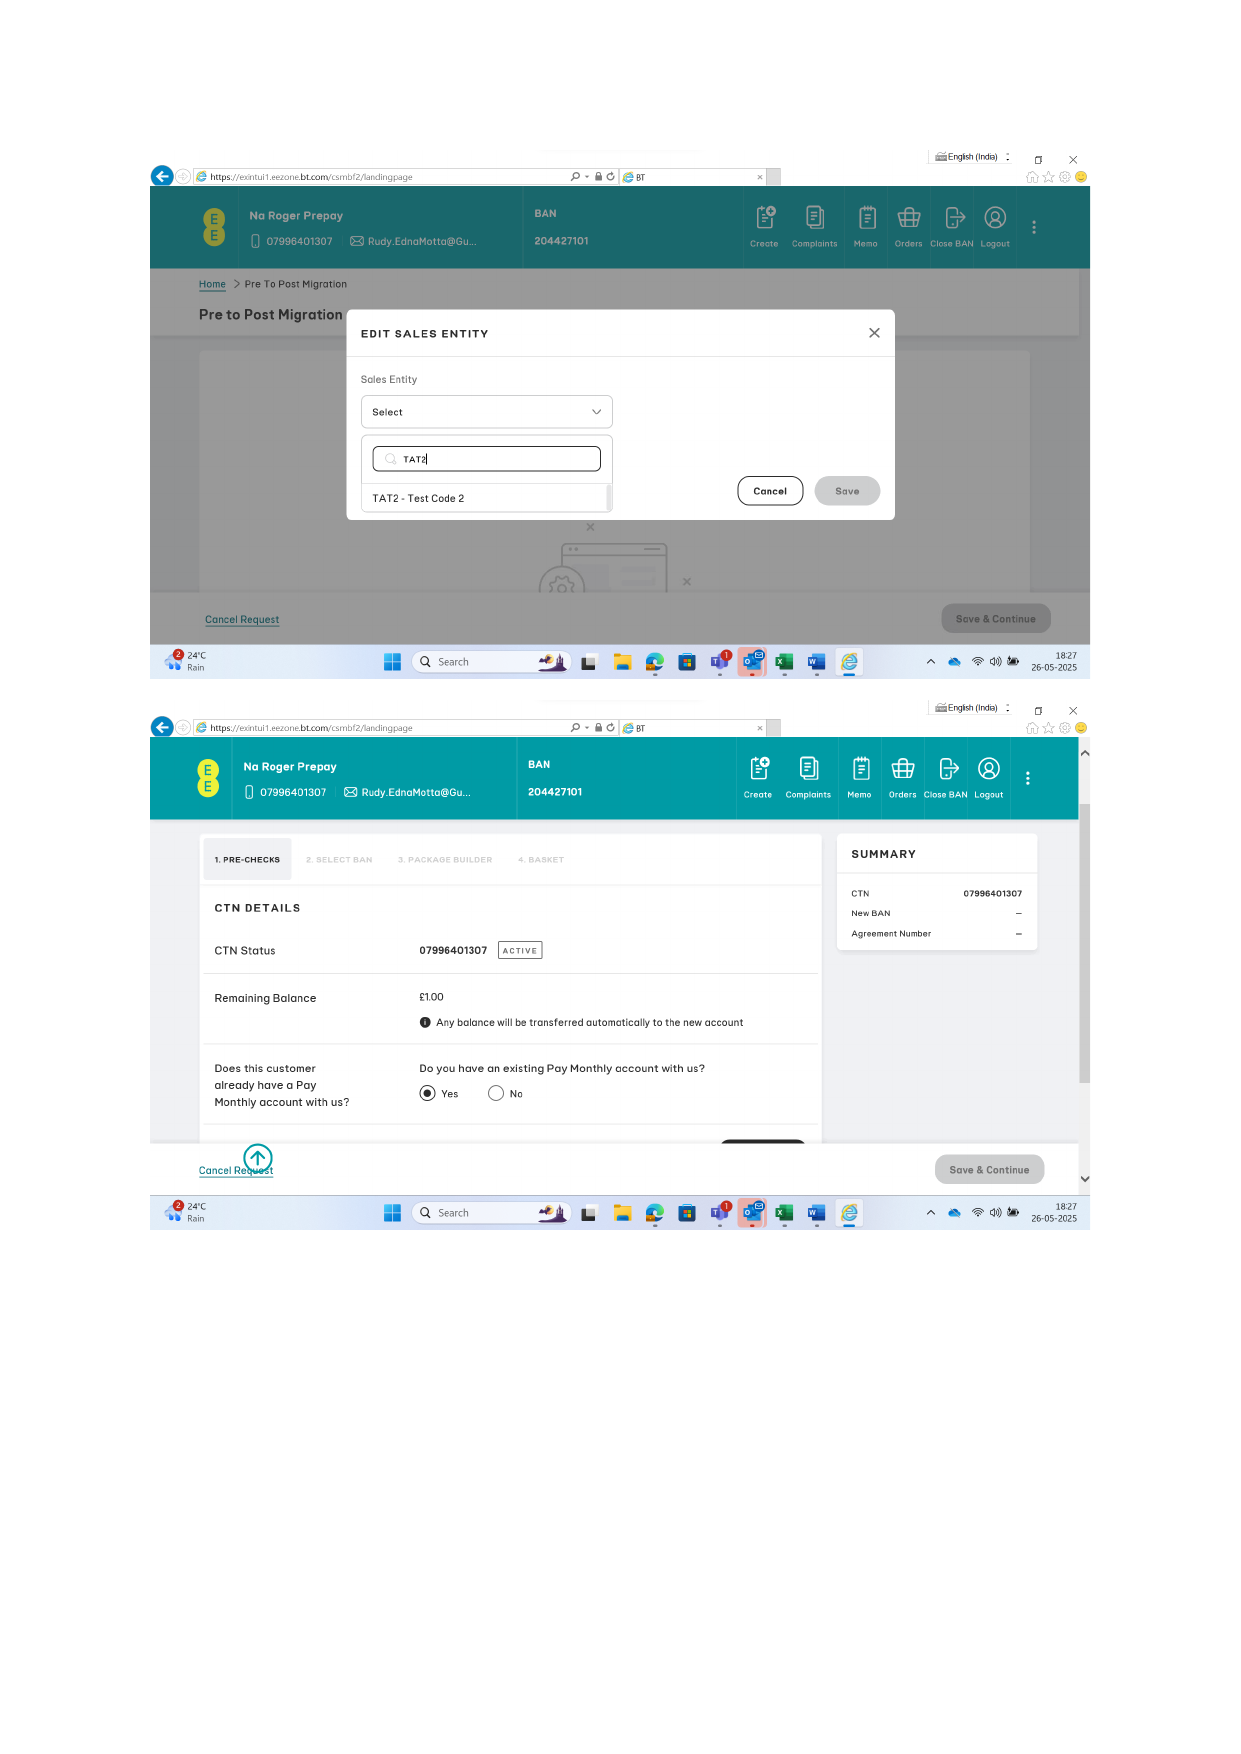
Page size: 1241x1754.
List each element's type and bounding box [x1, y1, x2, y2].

picture [150, 150, 1091, 679]
picture [157, 172, 168, 181]
picture [157, 723, 168, 732]
picture [150, 700, 1091, 1230]
